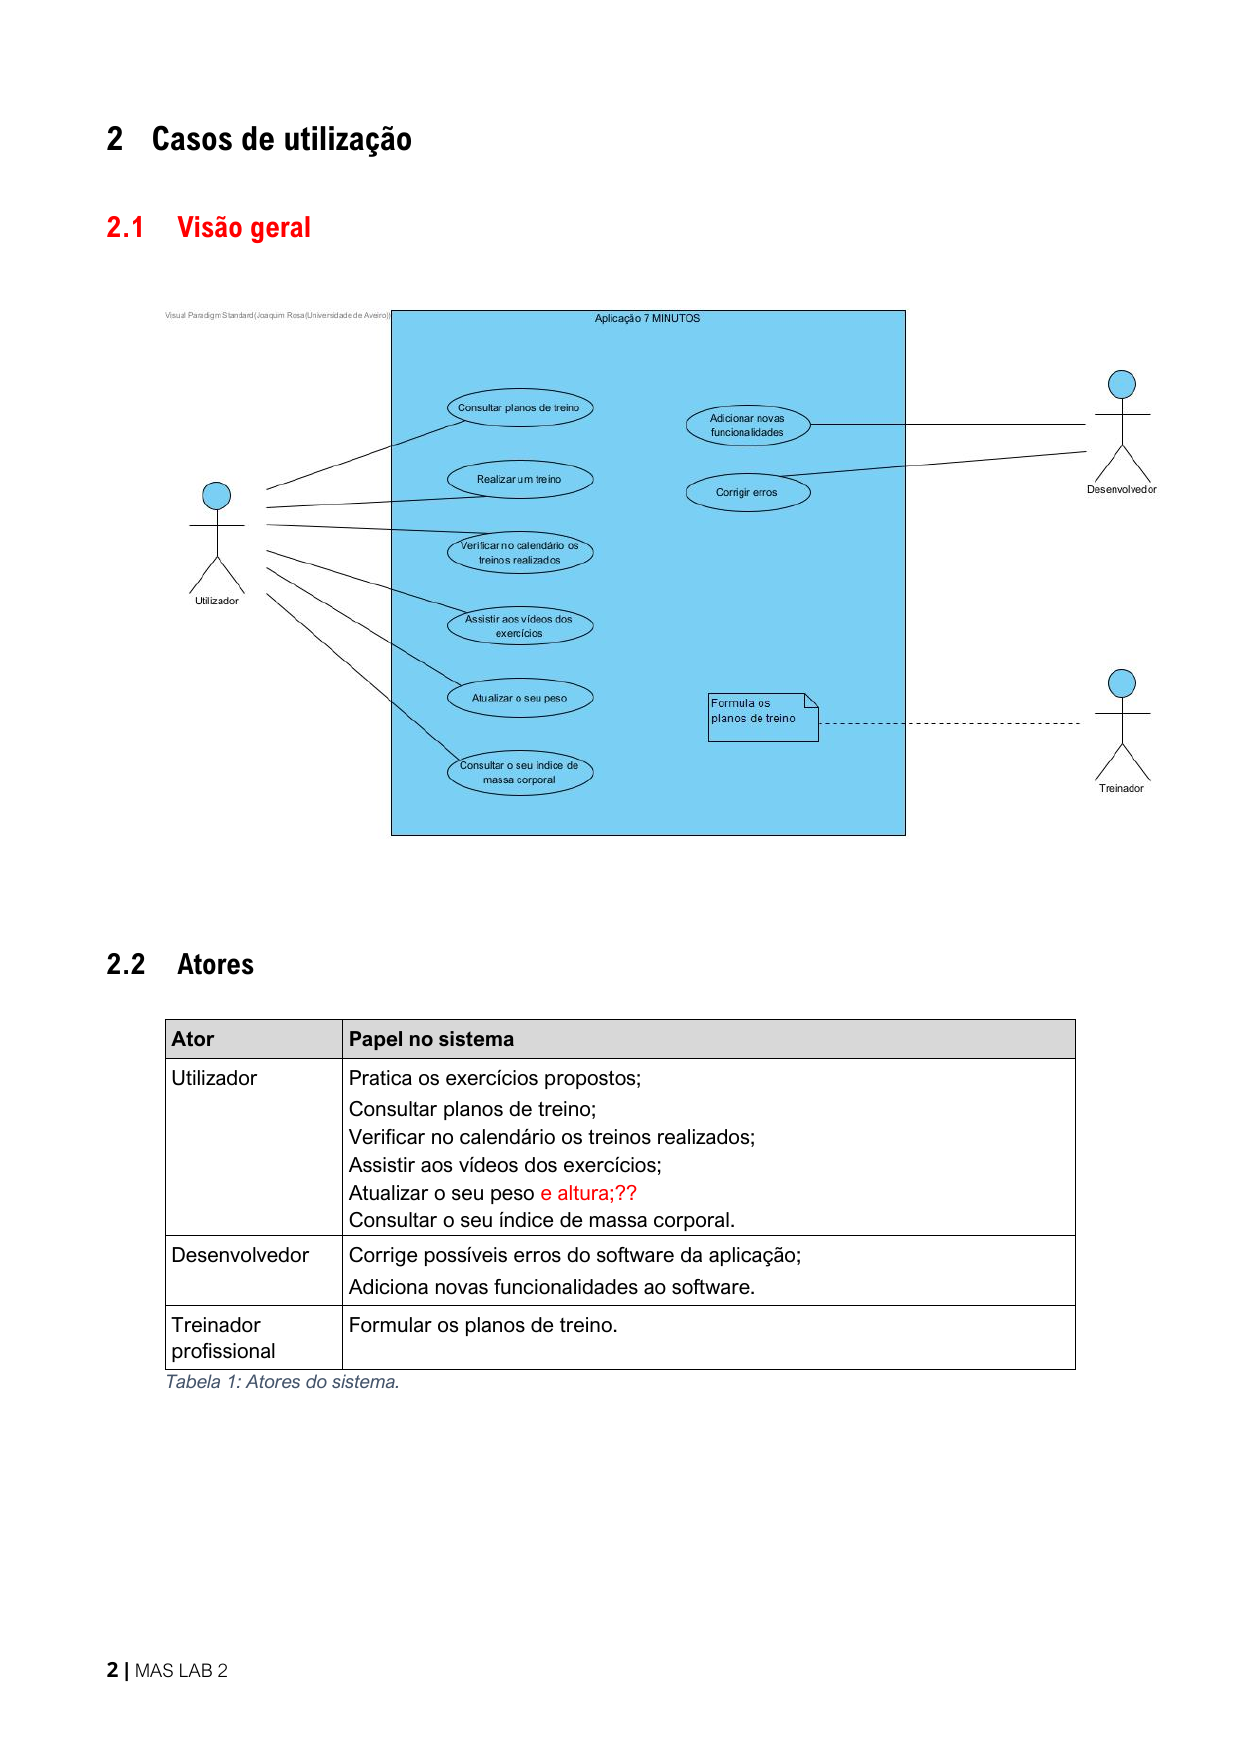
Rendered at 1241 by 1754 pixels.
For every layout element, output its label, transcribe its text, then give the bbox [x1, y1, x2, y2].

table_cell Formular os planos de treino. [343, 1306, 1075, 1369]
table_header Ator [166, 1020, 342, 1058]
picture [165, 308, 1170, 839]
table_cell Treinador profissional [166, 1306, 342, 1369]
table_header Papel no sistema [343, 1020, 1075, 1058]
subtitle Visão geral [106, 208, 1110, 244]
table_cell Utilizador [166, 1059, 342, 1235]
table_cell Desenvolvedor [166, 1236, 342, 1305]
subtitle Casos de utilização [106, 118, 1110, 158]
subtitle Atores [106, 946, 1110, 981]
table_cell Corrige possíveis erros do software da aplicação; Adiciona novas funcionalidades ao software. [343, 1236, 1075, 1305]
table_cell Pratica os exercícios propostos; Consultar planos de treino; Verificar no calendário os treinos realizados; Assistir aos vídeos dos exercícios; Atualizar o seu peso e altura;?? Consultar o seu índice de massa corporal. [343, 1059, 1075, 1235]
